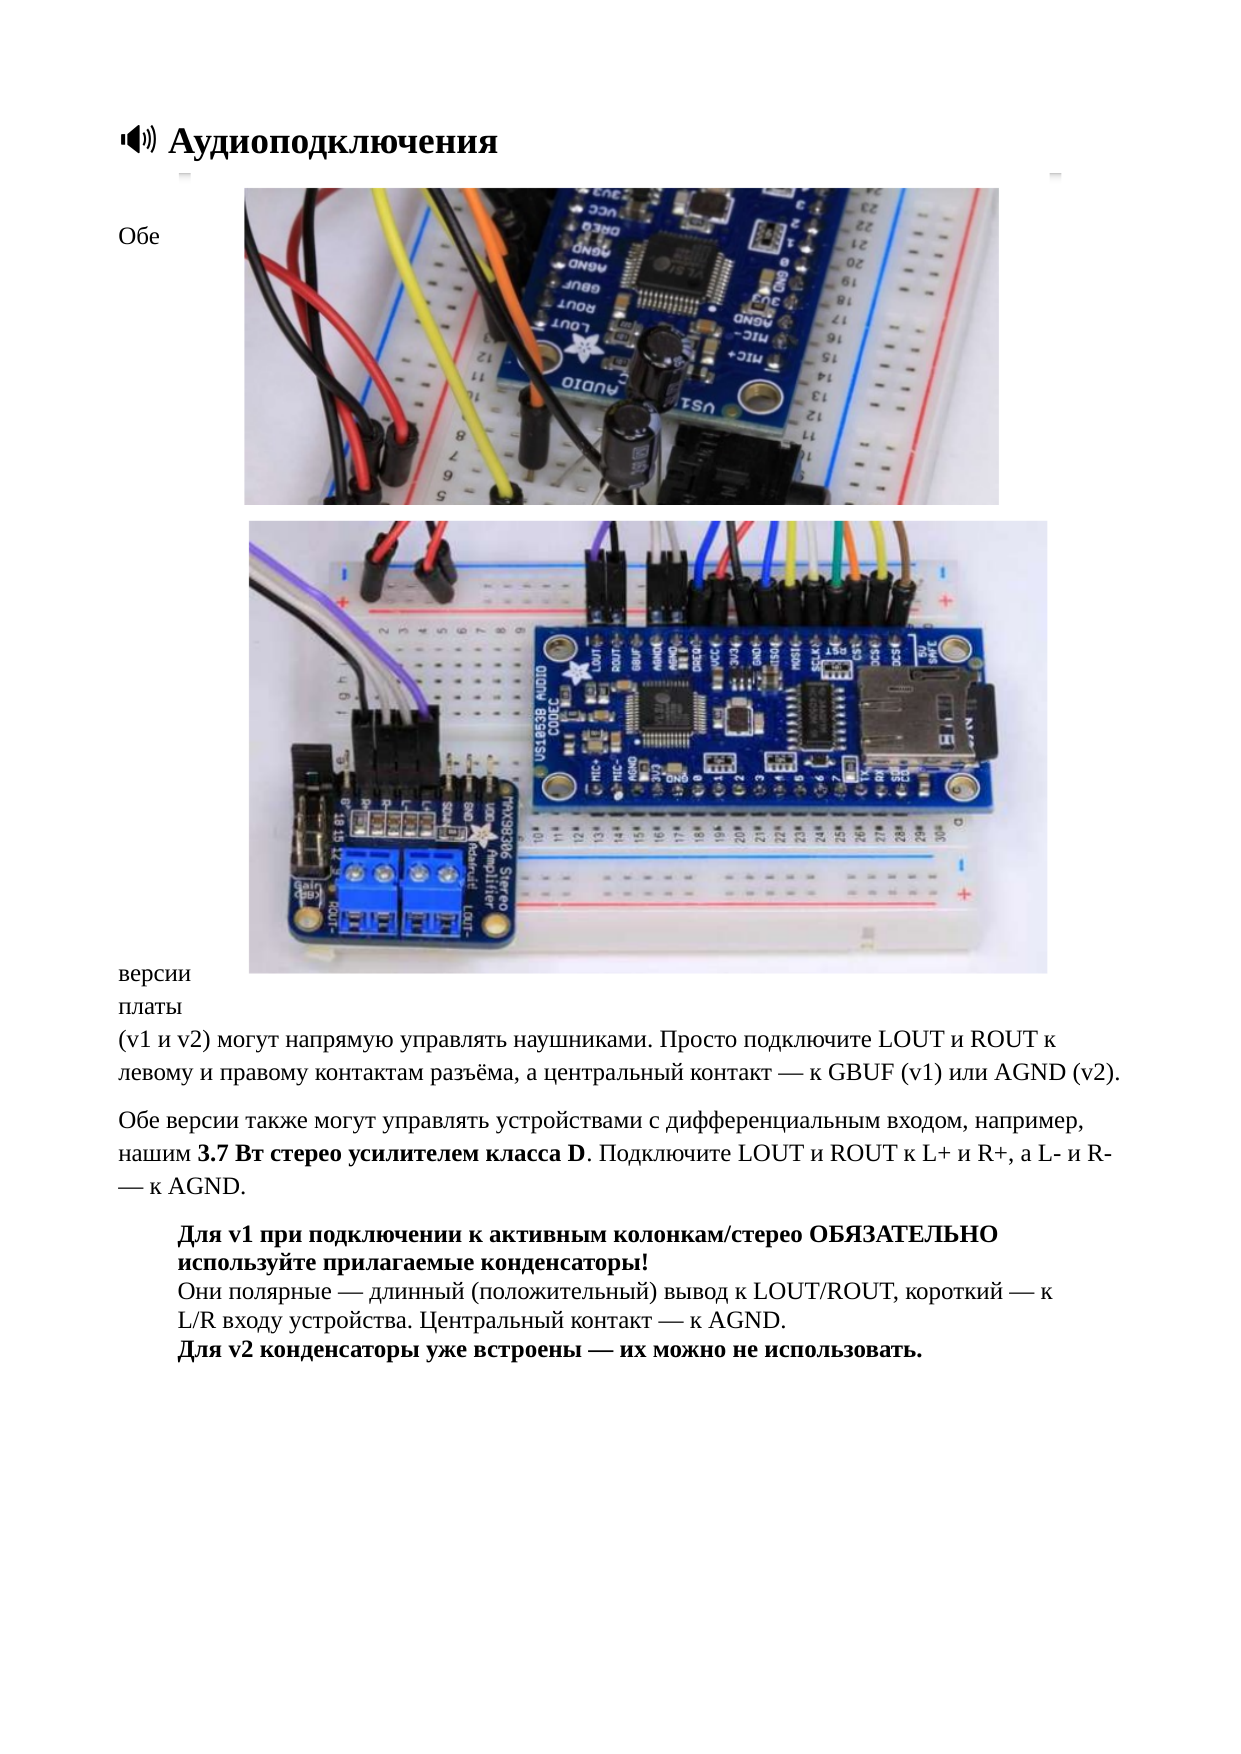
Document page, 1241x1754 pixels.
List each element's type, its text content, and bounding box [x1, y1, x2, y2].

subtitle 🔊 Аудиоподключения [118, 118, 1122, 161]
text Обе версии также могут управлять устройствами с дифференциальным входом, например, нашим 3.7 Вт стерео усилителем класса D. Подключите LOUT и ROUT к L+ и R+, а L- и R- — к AGND. [118, 1105, 1122, 1200]
picture [178, 173, 1094, 1013]
text Для v1 при подключении к активным колонкам/стерео ОБЯЗАТЕЛЬНО используйте прилагаемые конденсаторы! Они полярные — длинный (положительный) вывод к LOUT/ROUT, короткий — к L/R входу устройства. Центральный контакт — к AGND. Для v2 конденсаторы уже встроены — их можно не использовать. [177, 1219, 1063, 1362]
